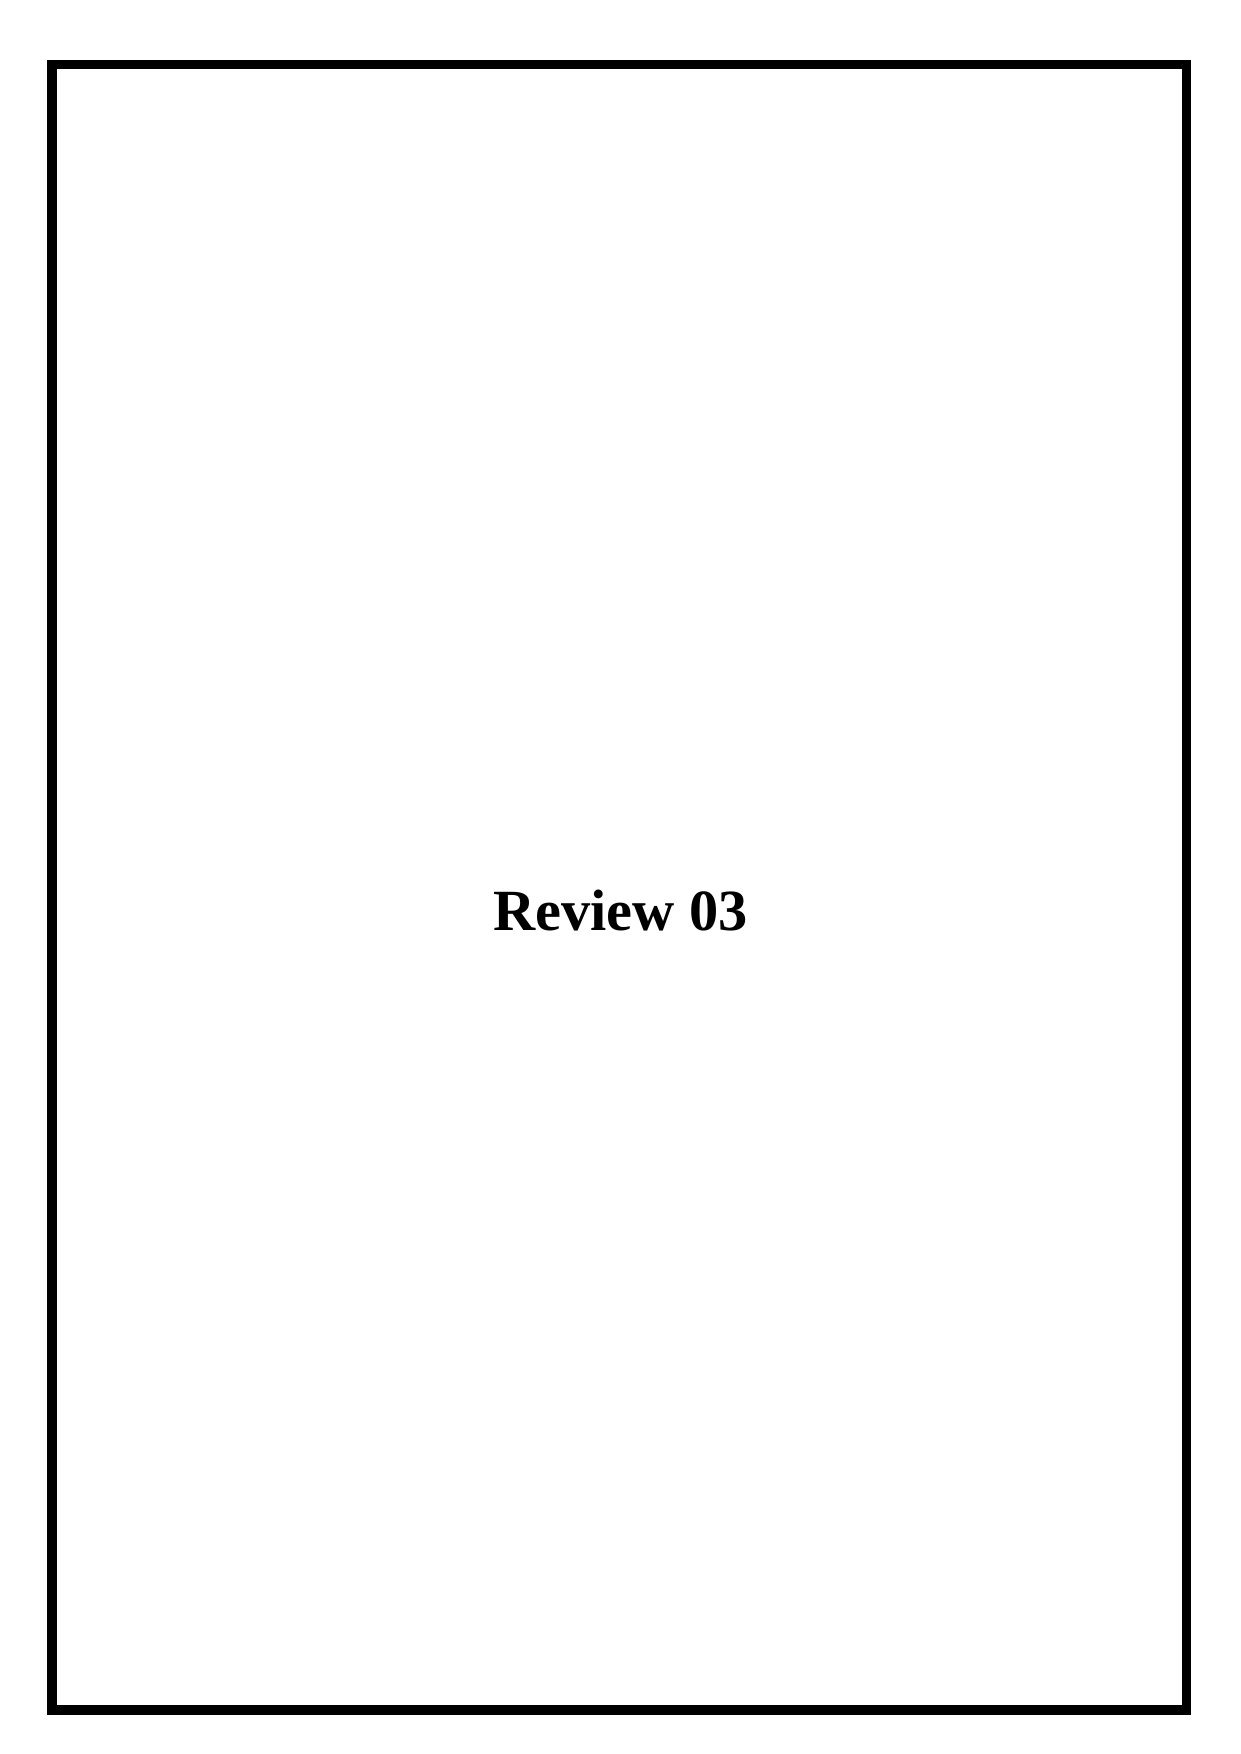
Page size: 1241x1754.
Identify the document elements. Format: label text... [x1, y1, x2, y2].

text Review 03 [147, 876, 1093, 943]
